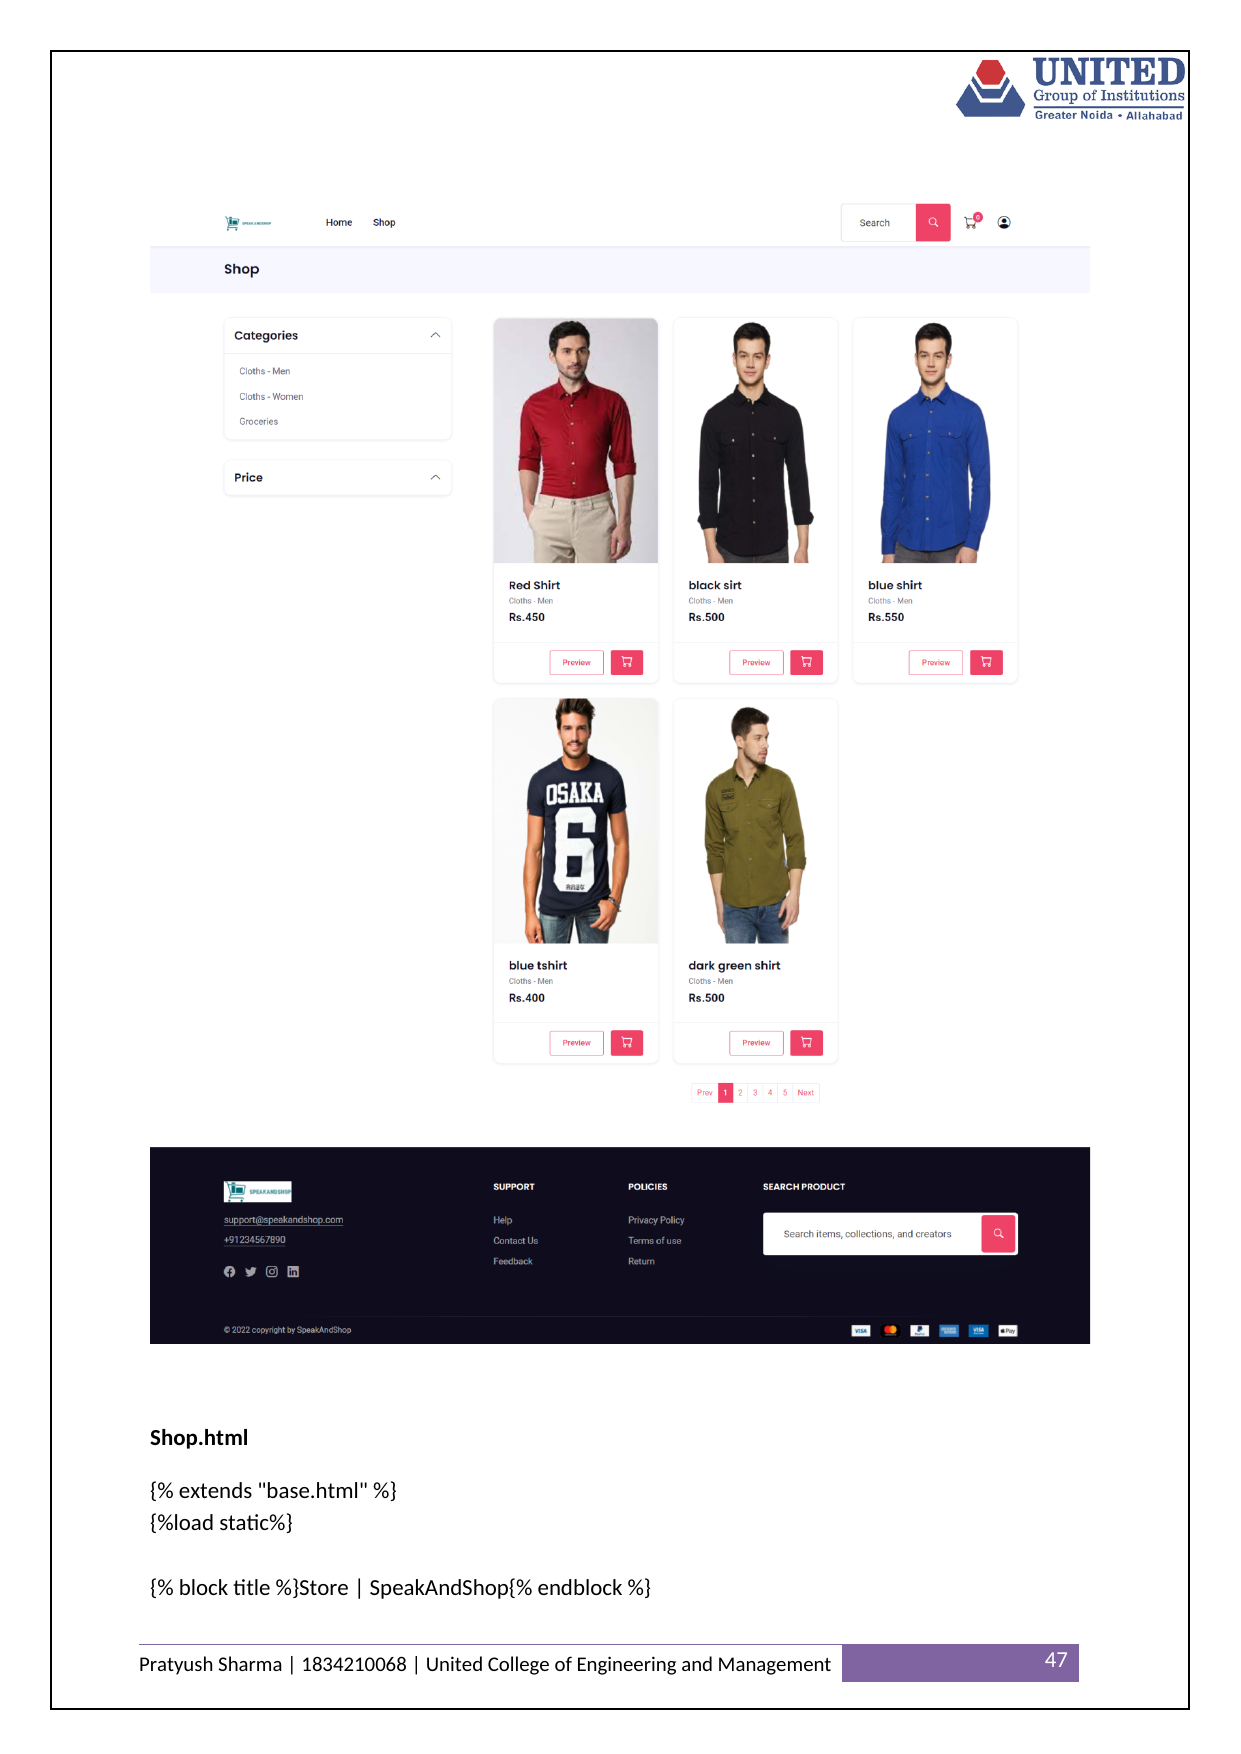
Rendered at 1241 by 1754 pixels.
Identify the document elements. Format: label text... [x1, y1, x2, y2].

text {% block title %}Store | SpeakAndShop{% endblock %} [150, 1573, 1090, 1601]
text Shop.html [150, 1423, 1090, 1451]
text {%load static%} [150, 1508, 1090, 1537]
picture [150, 200, 1091, 1344]
text {% extends "base.html" %} [150, 1476, 1090, 1504]
picture [952, 53, 1186, 124]
